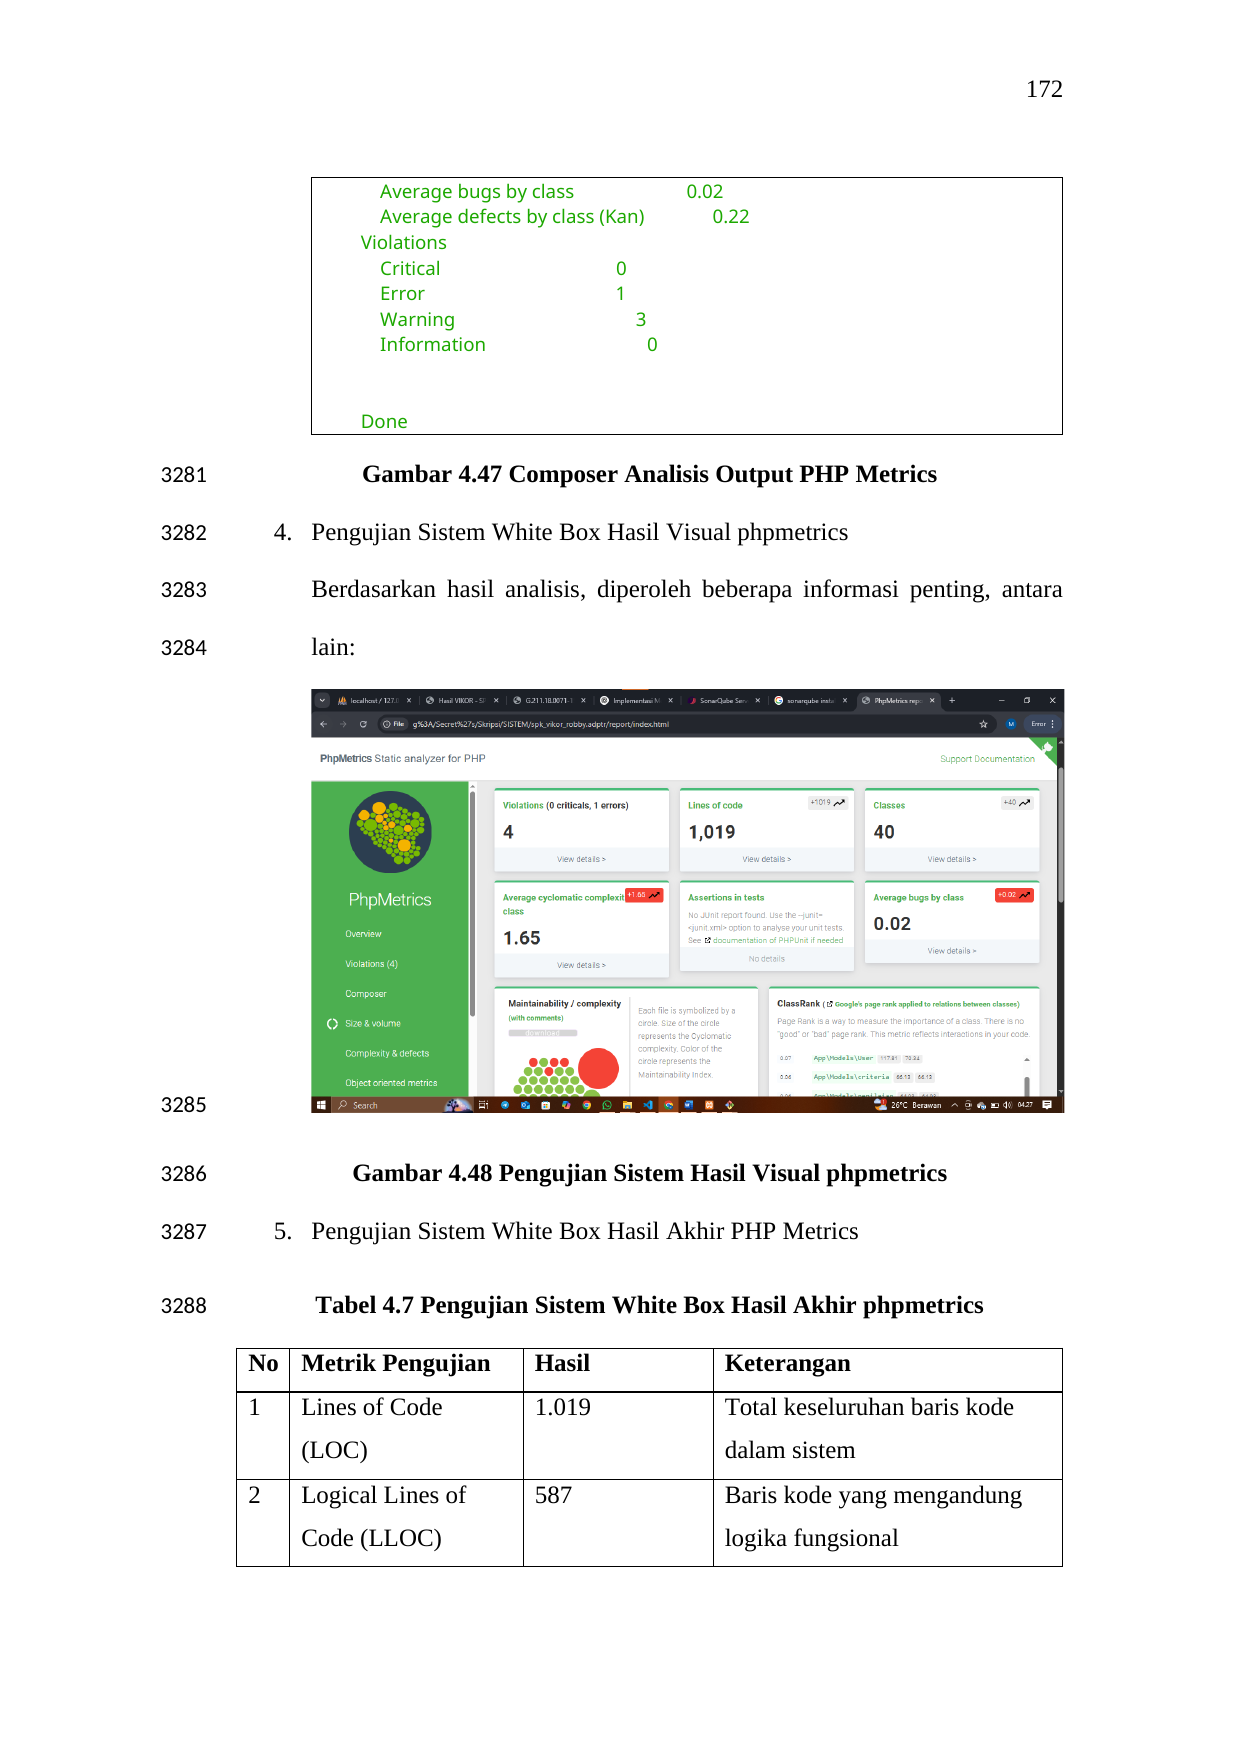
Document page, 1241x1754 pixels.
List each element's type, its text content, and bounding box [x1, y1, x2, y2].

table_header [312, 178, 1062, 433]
picture [311, 689, 1065, 1113]
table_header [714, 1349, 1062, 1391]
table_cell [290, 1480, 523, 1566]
text Gambar 4.47 Composer Analisis Output PHP Metrics [236, 459, 1063, 488]
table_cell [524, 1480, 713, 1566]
text Tabel 4.7 Pengujian Sistem White Box Hasil Akhir phpmetrics [236, 1290, 1063, 1319]
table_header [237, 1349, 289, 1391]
list Berdasarkan hasil analisis, diperoleh beberapa informasi penting, antara lain: [311, 574, 1063, 661]
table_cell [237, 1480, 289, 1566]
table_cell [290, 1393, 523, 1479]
list Pengujian Sistem White Box Hasil Akhir PHP Metrics [274, 1216, 1063, 1244]
list Pengujian Sistem White Box Hasil Visual phpmetrics [274, 517, 1063, 546]
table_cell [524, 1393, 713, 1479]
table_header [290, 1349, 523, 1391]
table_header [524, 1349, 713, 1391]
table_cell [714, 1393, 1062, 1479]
text Gambar 4.48 Pengujian Sistem Hasil Visual phpmetrics [236, 1158, 1063, 1187]
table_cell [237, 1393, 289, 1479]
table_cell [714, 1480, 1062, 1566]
